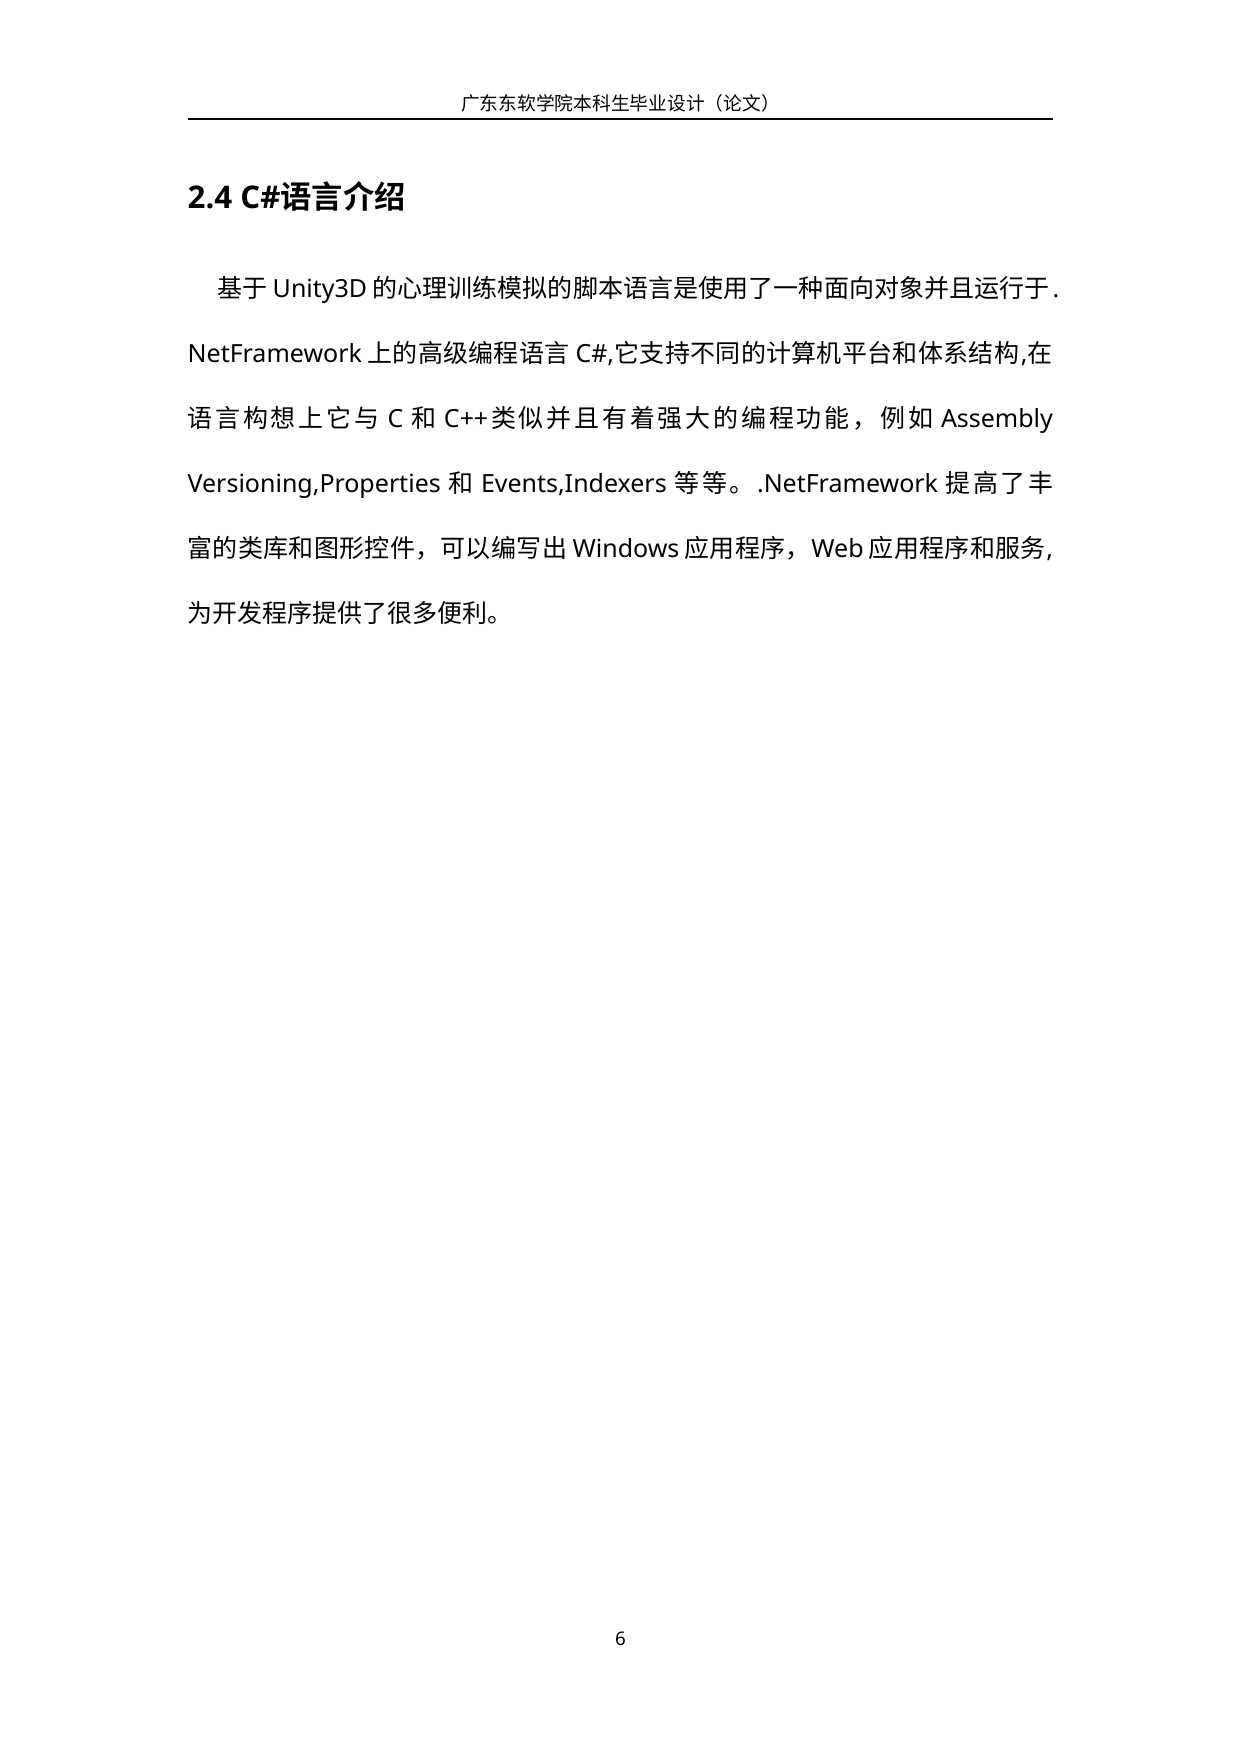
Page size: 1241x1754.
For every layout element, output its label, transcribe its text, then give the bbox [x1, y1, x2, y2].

text 基于Unity3D的心理训练模拟的脚本语言是使用了一种面向对象并且运行于.NetFramework上的高级编程语言C#,它支持不同的计算机平台和体系结构,在语言构想上它与C和C++类似并且有着强大的编程功能，例如Assembly Versioning,Properties和Events,Indexers等等。.NetFramework提高了丰富的类库和图形控件，可以编写出Windows应用程序，Web应用程序和服务,为开发程序提供了很多便利。 [187, 254, 1053, 644]
subtitle 2.4 C#语言介绍 [187, 162, 1053, 227]
